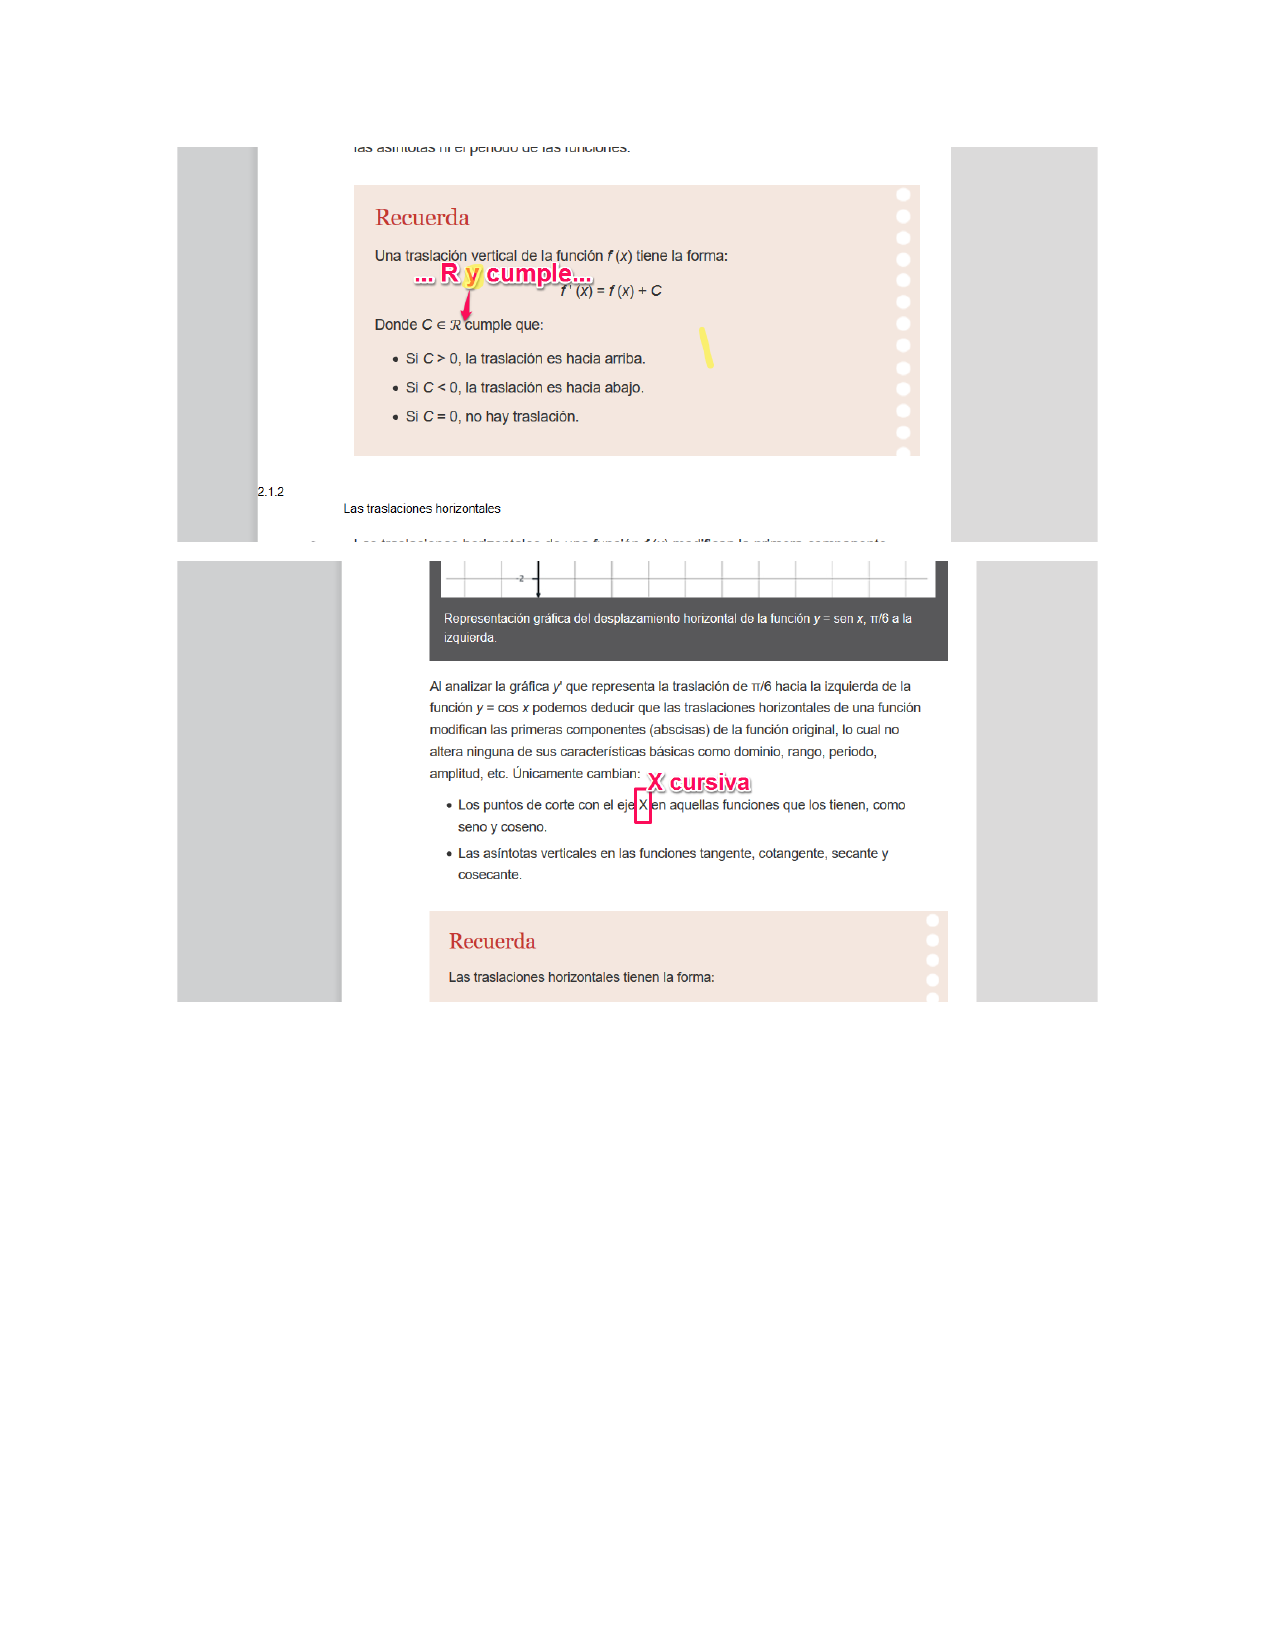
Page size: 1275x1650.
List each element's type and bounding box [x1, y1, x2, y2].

picture [177, 147, 1098, 542]
picture [177, 561, 1098, 1002]
